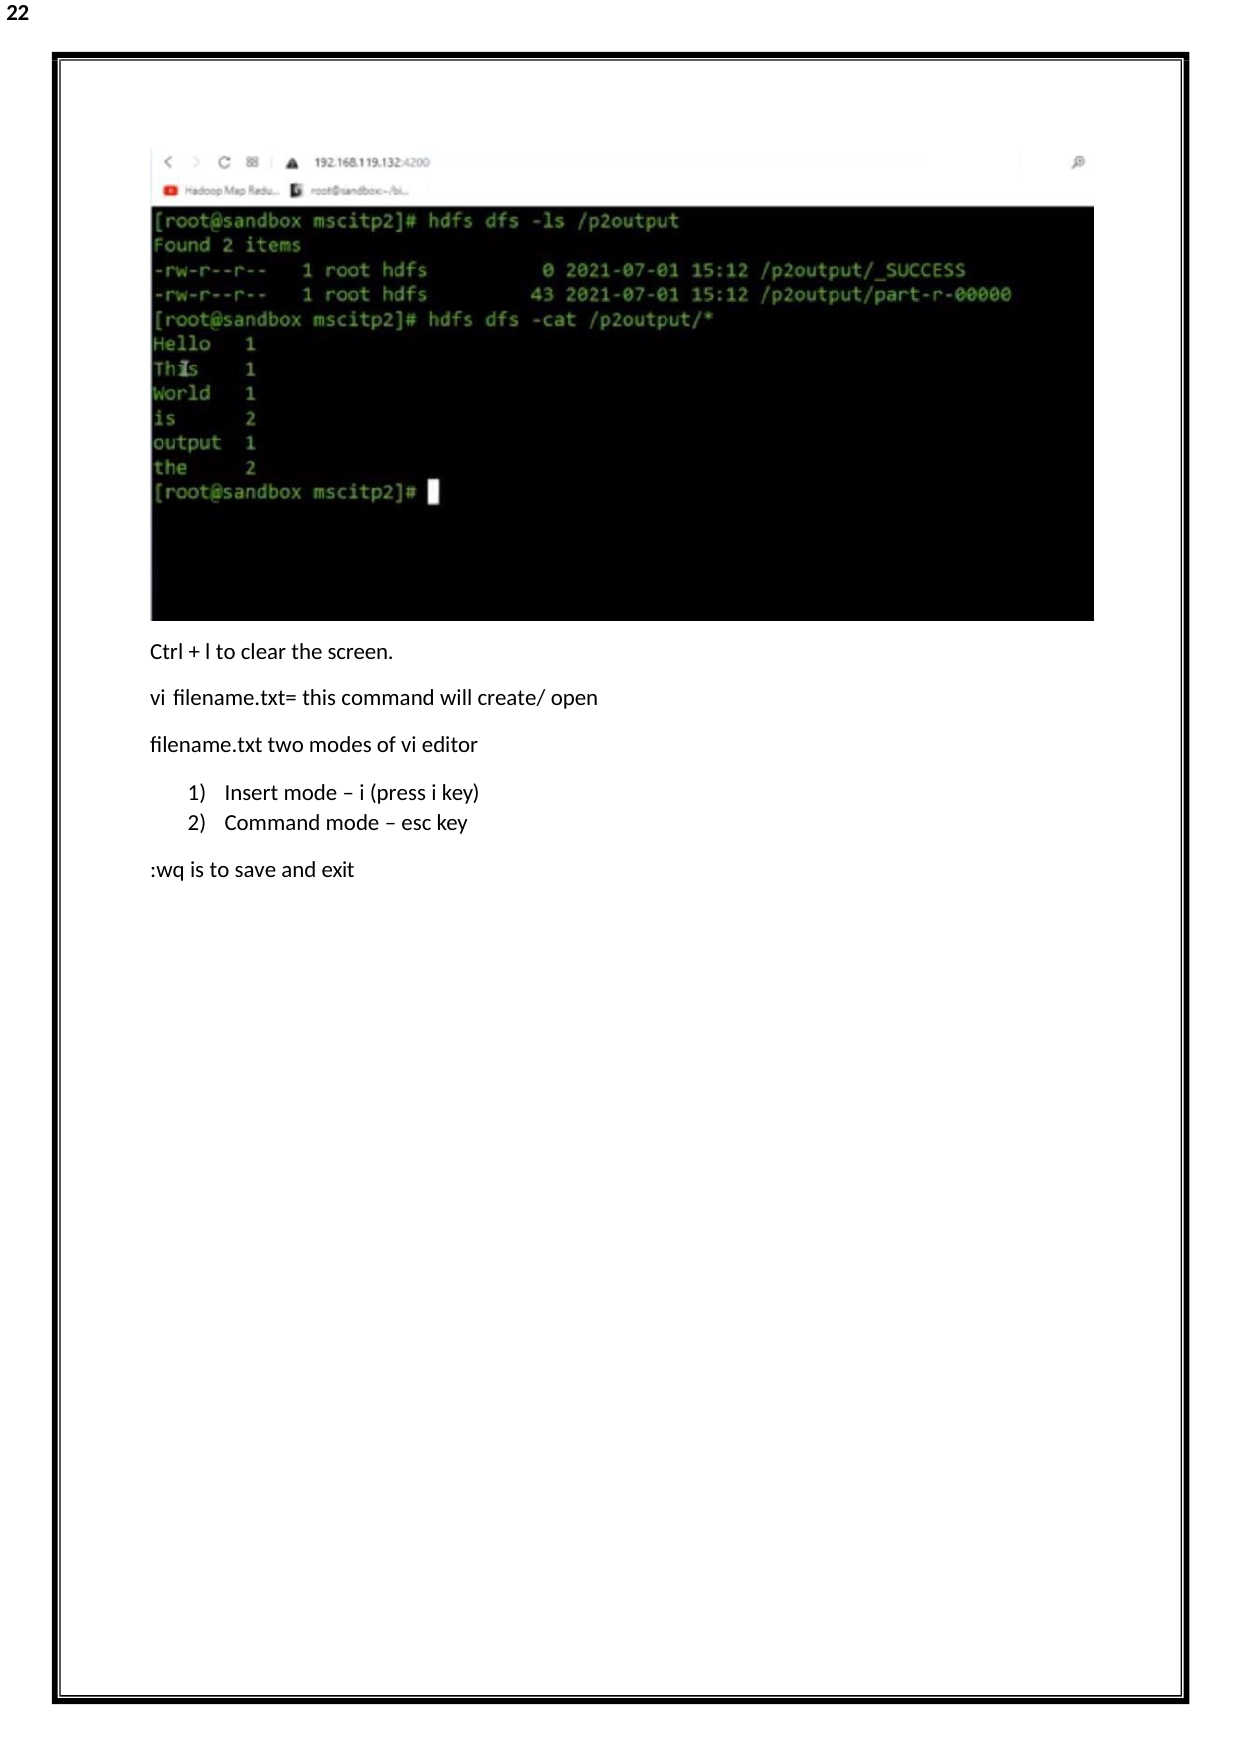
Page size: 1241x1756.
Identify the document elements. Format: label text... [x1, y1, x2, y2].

text vi filename.txt= this command will create/ open filename.txt two modes of vi editor [150, 683, 716, 758]
text Ctrl + l to clear the screen. [150, 637, 1181, 666]
list Insert mode – i (press i key) [187, 778, 1181, 806]
list Command mode – esc key [187, 808, 1181, 836]
text :wq is to save and exit [150, 855, 1181, 883]
picture [150, 147, 1094, 621]
